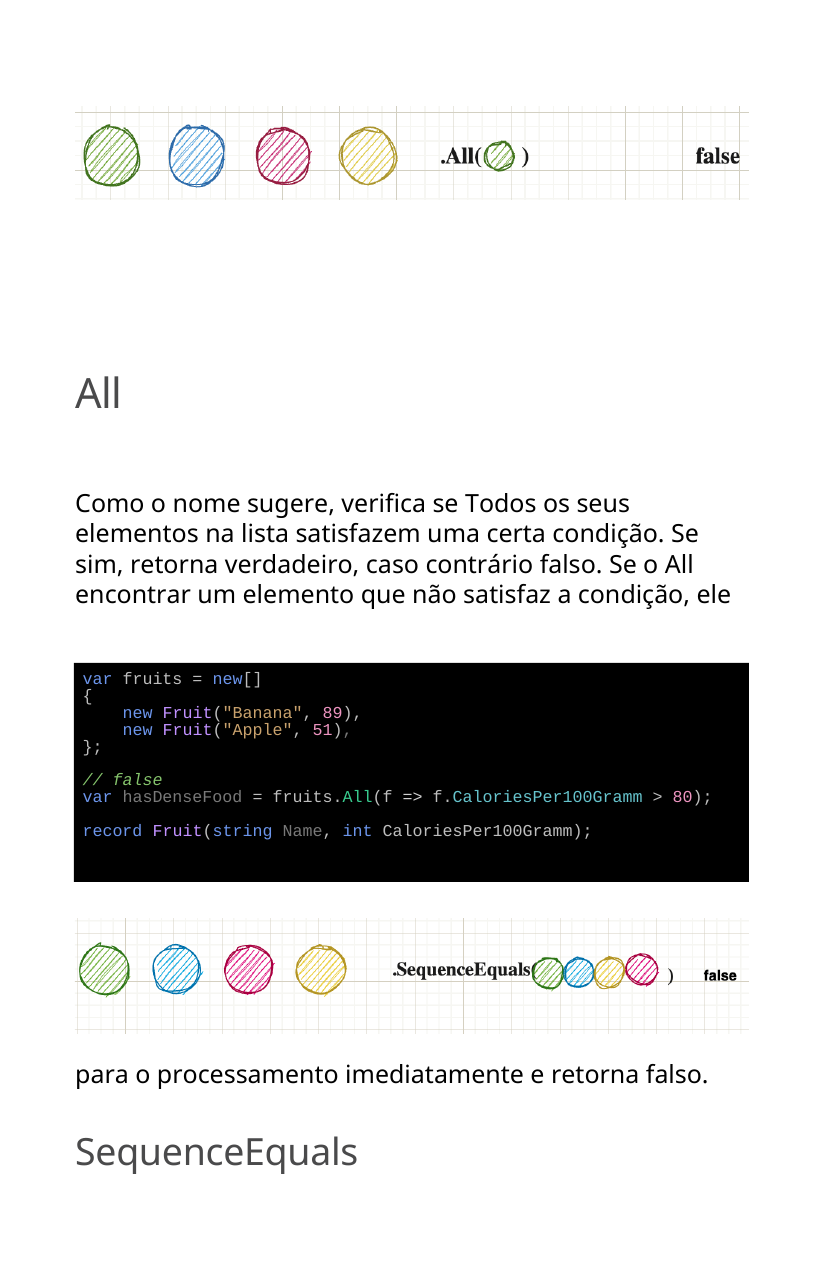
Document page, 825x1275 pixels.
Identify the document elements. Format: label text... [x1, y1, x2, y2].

subtitle All [75, 364, 750, 421]
picture [73, 106, 749, 200]
text Como o nome sugere, verifica se Todos os seus elementos na lista satisfazem uma certa condição. Se sim, retorna verdadeiro, caso contrário falso. Se o All encontrar um elemento que não satisfaz a condição, ele para o processamento imediatamente e retorna falso. [75, 488, 750, 1091]
picture [73, 918, 749, 1034]
text SequenceEquals [75, 1125, 750, 1176]
